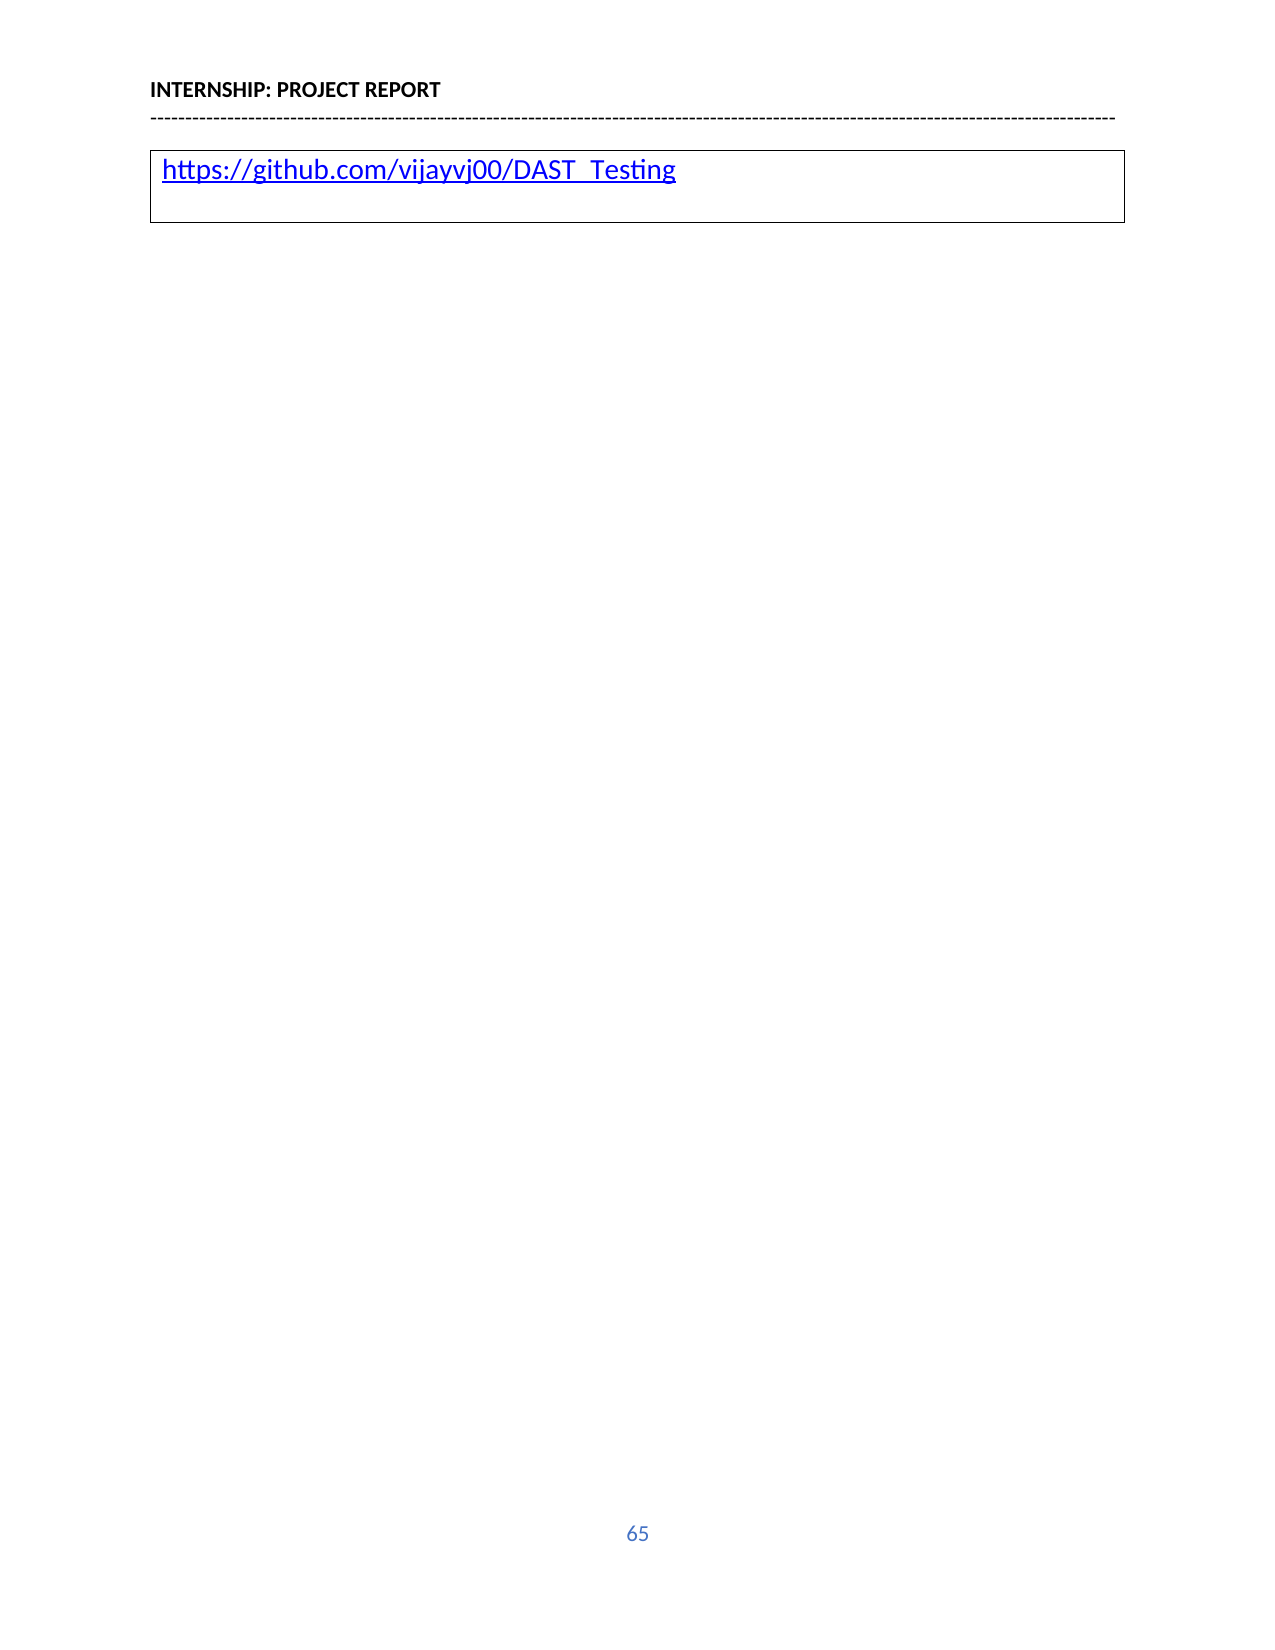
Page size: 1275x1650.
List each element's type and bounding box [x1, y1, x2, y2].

table_cell [151, 151, 1124, 222]
